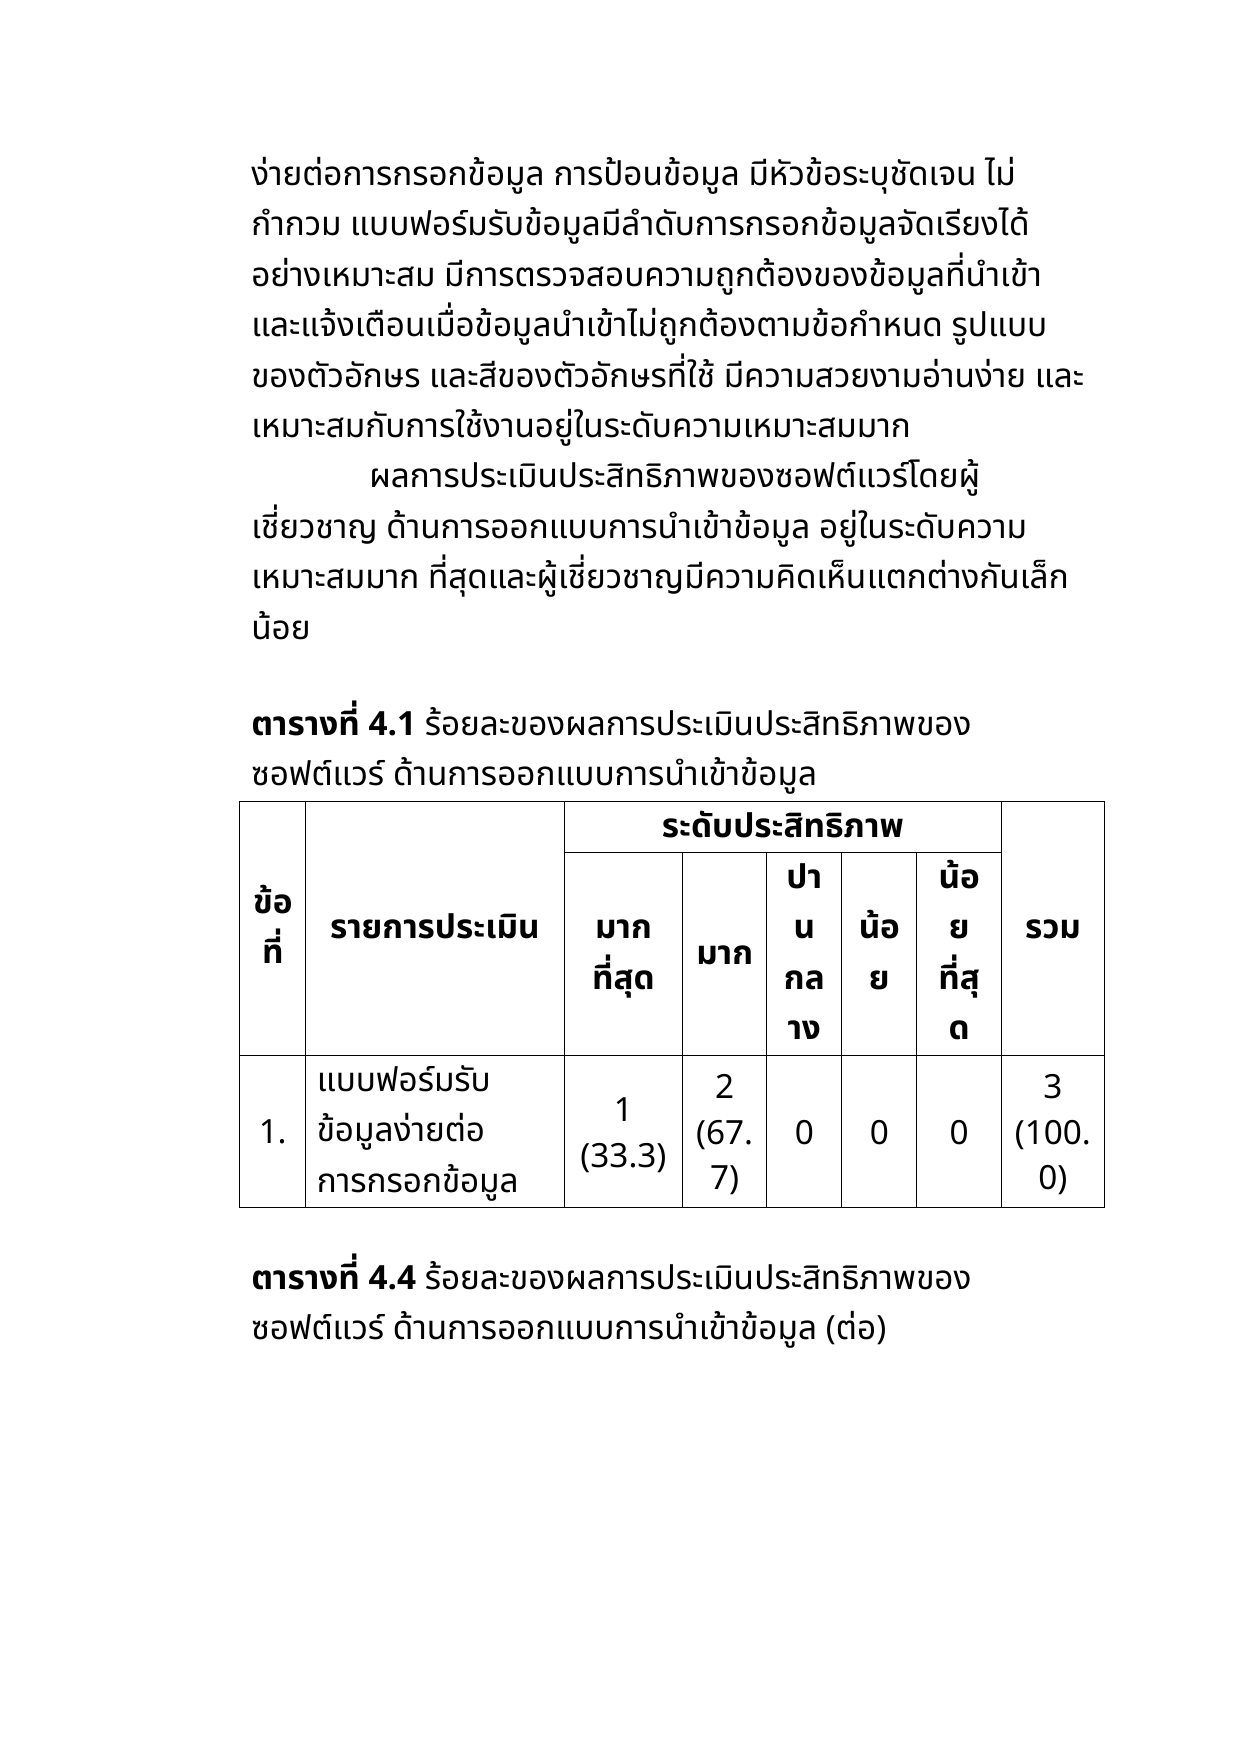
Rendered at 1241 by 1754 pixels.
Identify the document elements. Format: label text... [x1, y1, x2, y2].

table_header รายการประเมิน [306, 802, 564, 1055]
table_cell 1. [240, 1056, 305, 1207]
table_cell ปานกลาง [767, 853, 841, 1055]
table_cell 0 [767, 1056, 841, 1207]
table_cell 1 (33.3) [565, 1056, 682, 1207]
text ตารางที่ 4.4 ร้อยละของผลการประเมินประสิทธิภาพของซอฟต์แวร์ ด้านการออกแบบการนำเข้าข้อมูล (ต่อ) [251, 1253, 1090, 1355]
table_cell น้อยที่สุด [917, 853, 1001, 1055]
table_header ข้อที่ [240, 802, 305, 1055]
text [251, 150, 1090, 452]
table_cell มาก [683, 853, 766, 1055]
table_cell น้อย [842, 853, 916, 1055]
table_cell 3 (100.0) [1002, 1056, 1104, 1207]
table_cell มากที่สุด [565, 853, 682, 1055]
table_header ระดับประสิทธิภาพ [565, 802, 1001, 852]
table_header รวม [1002, 802, 1104, 1055]
table_cell 2 (67.7) [683, 1056, 766, 1207]
text ผลการประเมินประสิทธิภาพของซอฟต์แวร์โดยผู้เชี่ยวชาญ ด้านการออกแบบการนำเข้าข้อมูล อยู่ในระดับความเหมาะสมมาก ที่สุดและผู้เชี่ยวชาญมีความคิดเห็นแตกต่างกันเล็กน้อย [251, 452, 1090, 654]
table_cell 0 [842, 1056, 916, 1207]
table_cell แบบฟอร์มรับข้อมูลง่ายต่อการกรอกข้อมูล [306, 1056, 564, 1207]
table_cell 0 [917, 1056, 1001, 1207]
